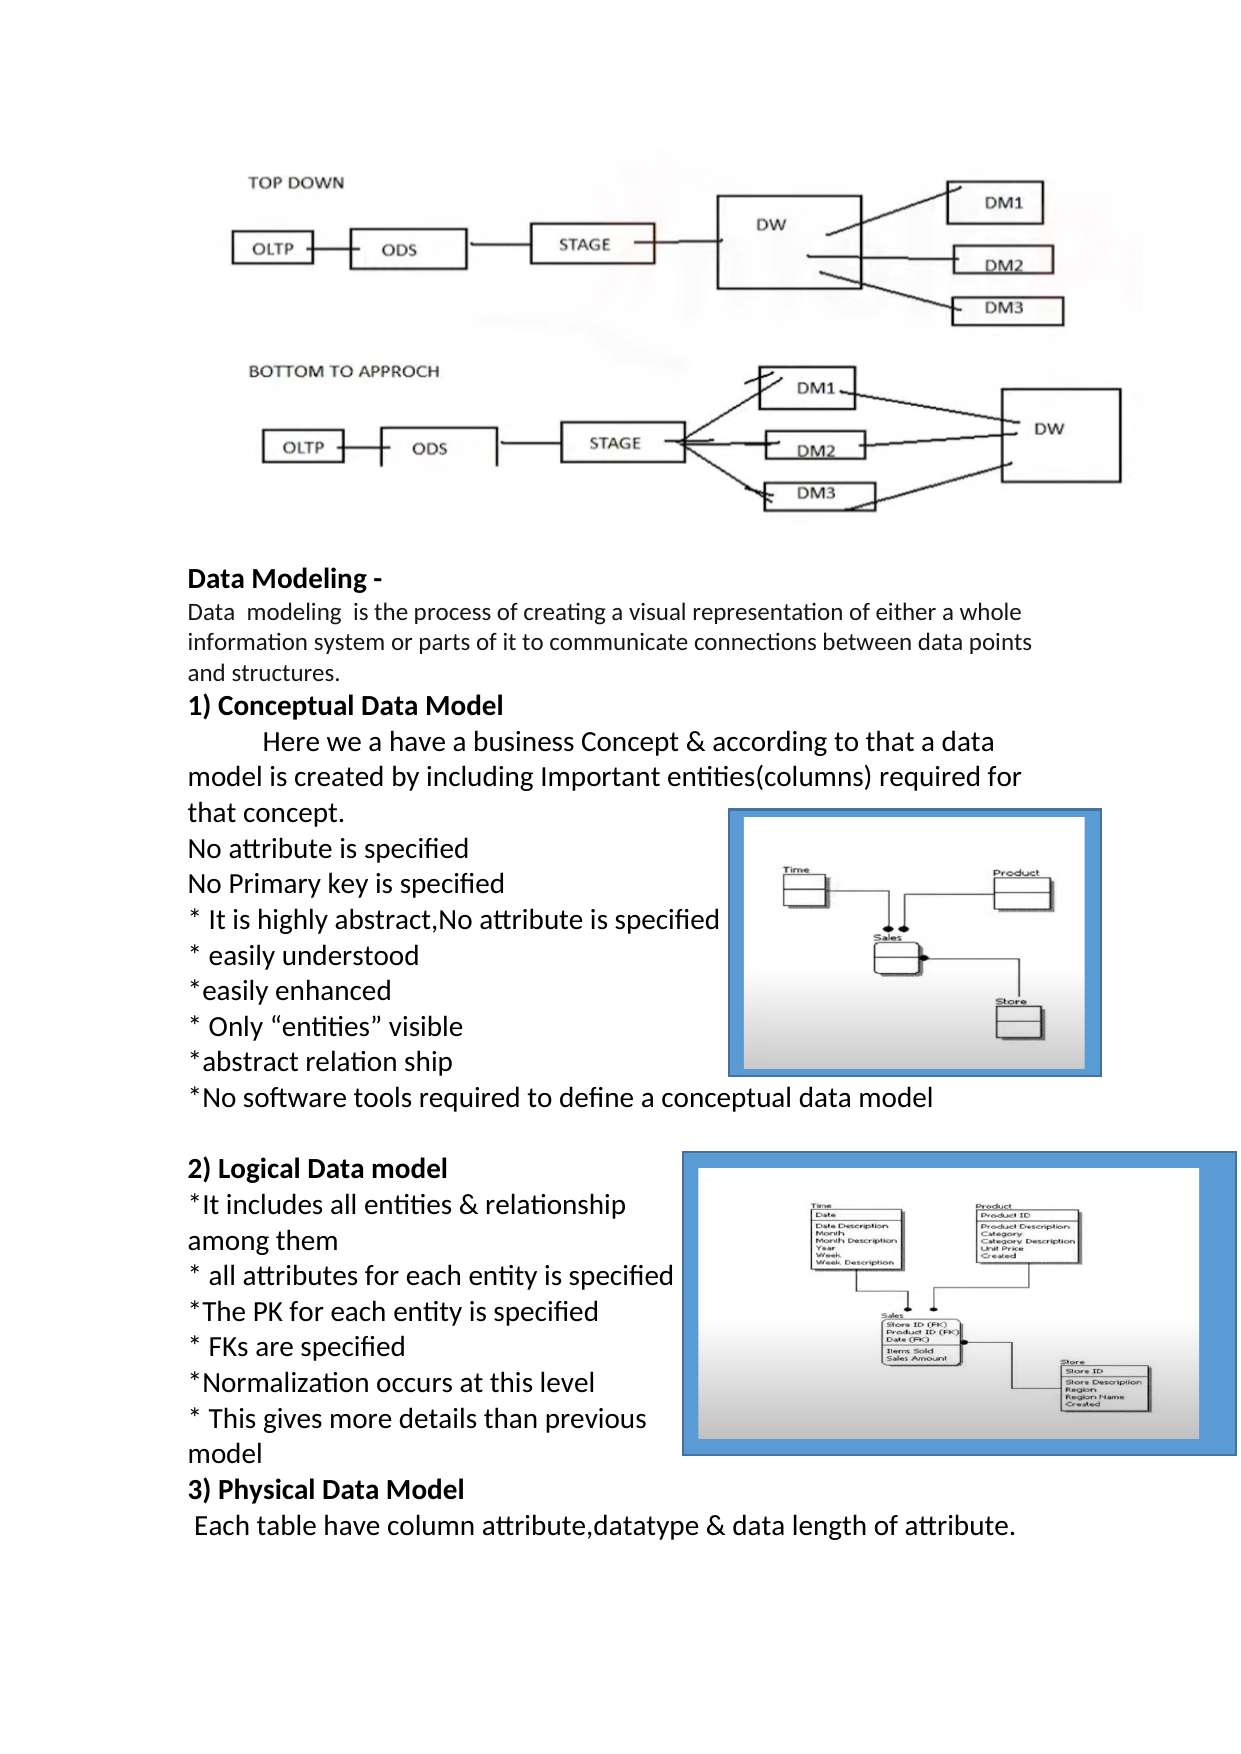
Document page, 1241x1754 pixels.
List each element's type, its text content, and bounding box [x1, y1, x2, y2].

list No Primary key is specified [187, 865, 728, 901]
list *It includes all entities & relationship [187, 1186, 682, 1222]
list Data Modeling - [187, 560, 1053, 596]
list * It is highly abstract,No attribute is specified [187, 901, 728, 937]
list model [187, 1435, 1053, 1471]
list * Only “entities” visible [187, 1008, 728, 1043]
list *easily enhanced [187, 972, 728, 1008]
list among them [187, 1222, 682, 1257]
picture [187, 150, 1143, 525]
list Each table have column attribute,datatype & data length of attribute. [187, 1507, 1053, 1542]
picture [698, 1168, 1200, 1439]
list Physical Data Model [187, 1471, 1053, 1507]
list Logical Data model [187, 1150, 1053, 1186]
list *The PK for each entity is specified [187, 1293, 682, 1328]
list *abstract relation ship [187, 1043, 1053, 1079]
list * easily understood [187, 937, 728, 972]
list * all attributes for each entity is specified [187, 1257, 682, 1293]
list *No software tools required to define a conceptual data model [187, 1079, 1053, 1115]
picture [743, 817, 1085, 1069]
list * FKs are specified [187, 1328, 682, 1364]
list Here we a have a business Concept & according to that a data model is created by including Important entities(columns) required for that concept. [187, 723, 1053, 830]
list Data modeling is the process of creating a visual representation of either a whole information system or parts of it to communicate connections between data points and structures. [341, 596, 1053, 687]
list *Normalization occurs at this level [187, 1364, 682, 1400]
list * This gives more details than previous [187, 1400, 682, 1435]
list Conceptual Data Model [187, 687, 1053, 723]
list No attribute is specified [187, 830, 728, 865]
